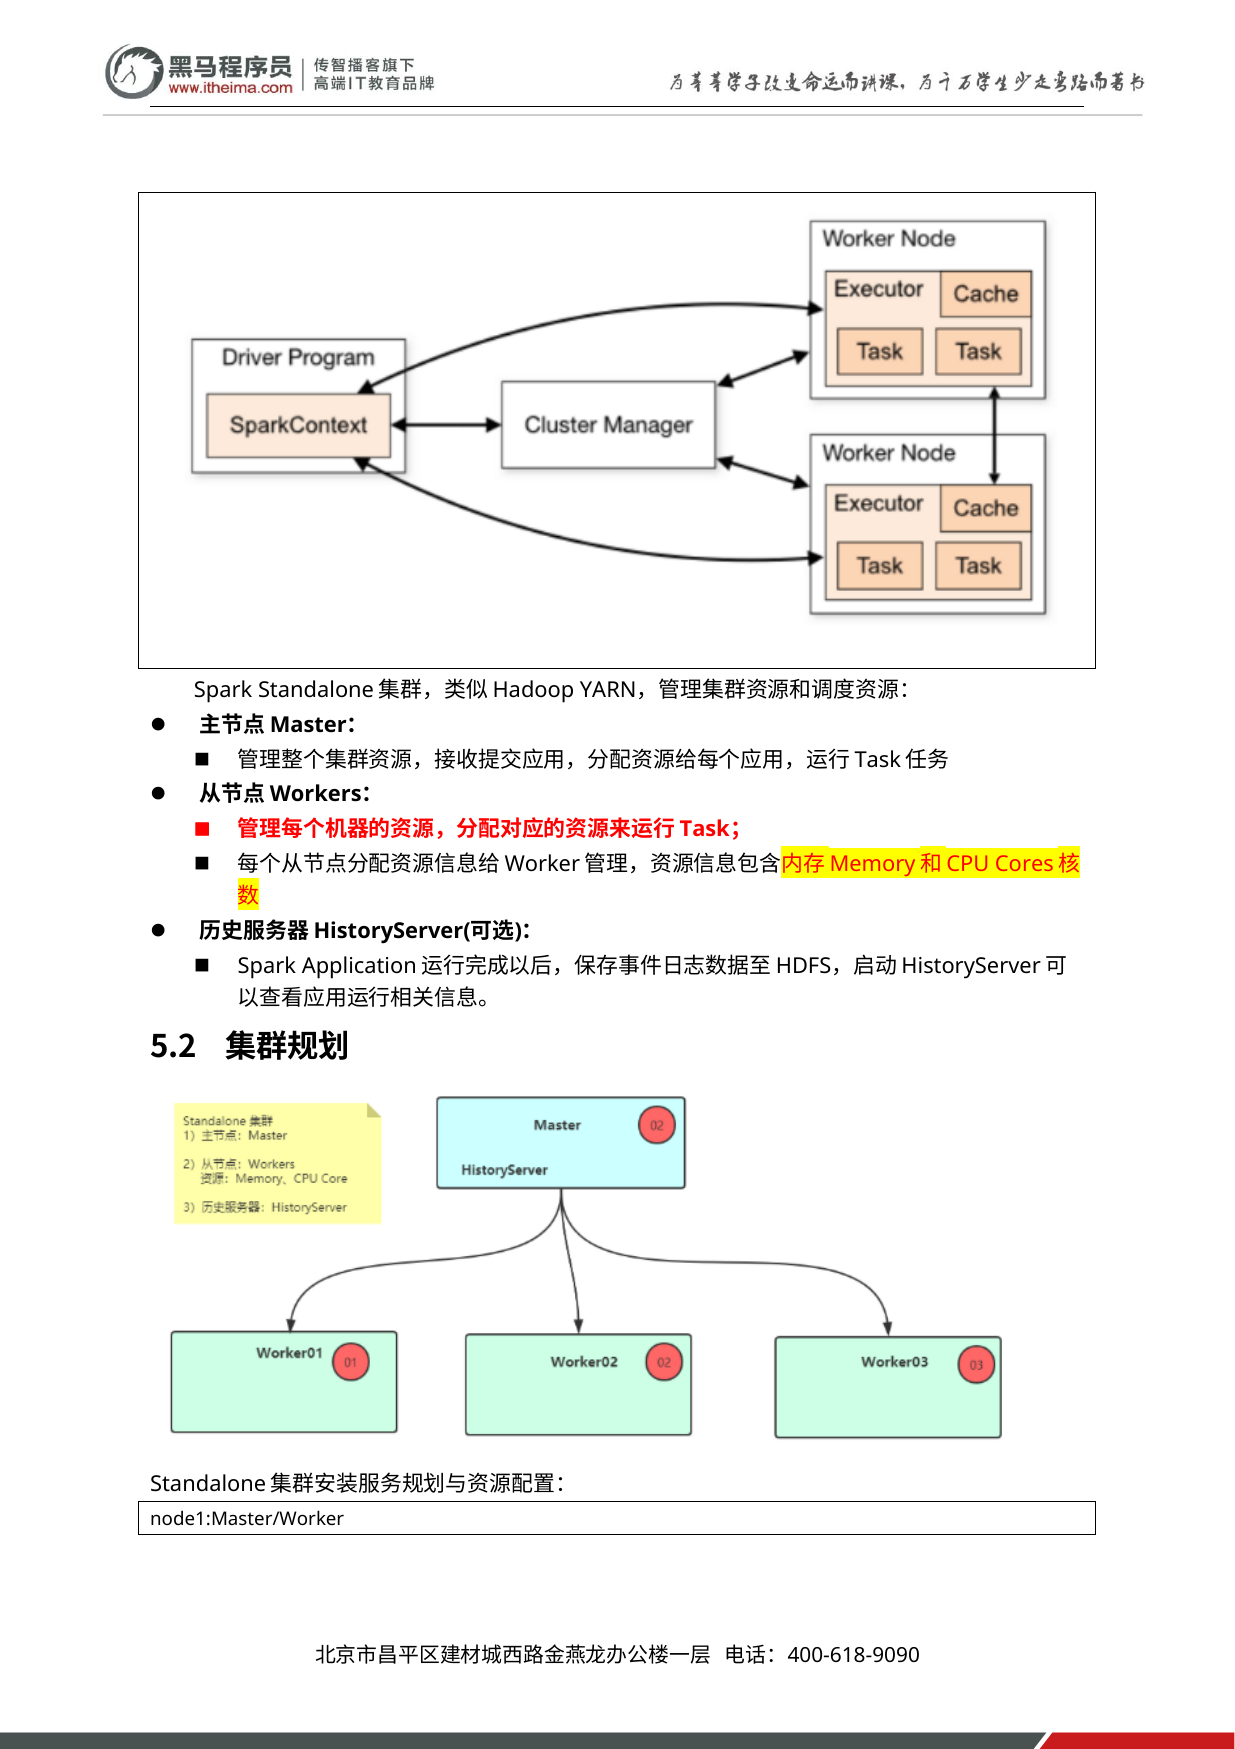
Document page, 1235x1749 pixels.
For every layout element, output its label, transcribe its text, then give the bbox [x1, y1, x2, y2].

picture [150, 1077, 1015, 1463]
subtitle 集群规划 [150, 1022, 1084, 1067]
list 管理每个机器的资源，分配对应的资源来运行Task； [194, 811, 1084, 843]
picture [0, 1673, 1235, 1749]
list Spark Application运行完成以后，保存事件日志数据至HDFS，启动HistoryServer可以查看应用运行相关信息。 [194, 948, 1084, 1011]
list 从节点Workers： [150, 776, 1084, 808]
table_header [139, 1502, 1095, 1534]
picture [0, 0, 1235, 123]
list 每个从节点分配资源信息给Worker管理，资源信息包含内存Memory和CPU Cores核数 [194, 846, 1084, 910]
table_cell 主要组件如下： [139, 193, 1095, 668]
text Spark Standalone集群，类似Hadoop YARN，管理集群资源和调度资源： [150, 672, 1084, 703]
text Standalone集群安装服务规划与资源配置： [150, 1466, 1084, 1498]
list 历史服务器HistoryServer(可选)： [150, 913, 1084, 944]
list 主节点Master： [150, 707, 1084, 738]
list 管理整个集群资源，接收提交应用，分配资源给每个应用，运行Task任务 [194, 742, 1084, 773]
